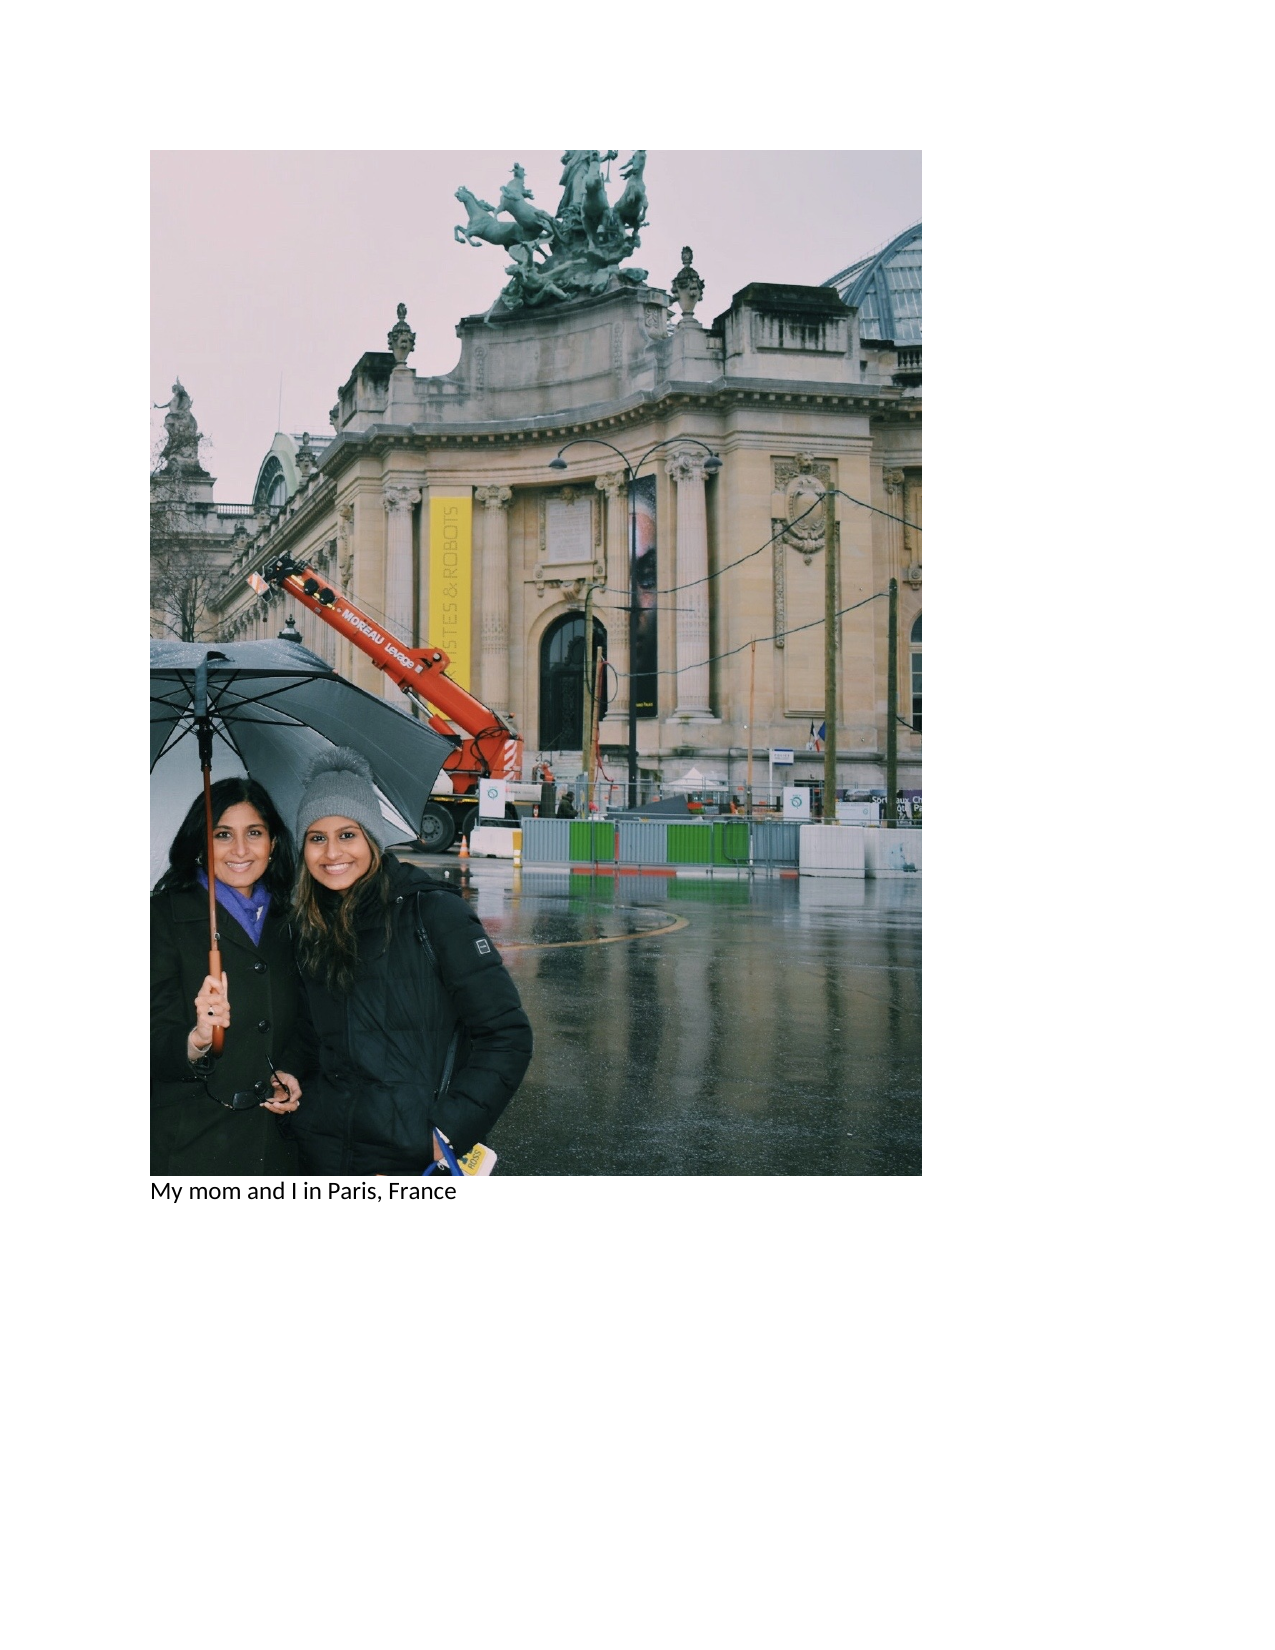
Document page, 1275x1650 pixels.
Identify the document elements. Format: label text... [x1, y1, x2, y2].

text My mom and I in Paris, France [150, 1175, 1125, 1206]
picture [150, 150, 922, 1176]
